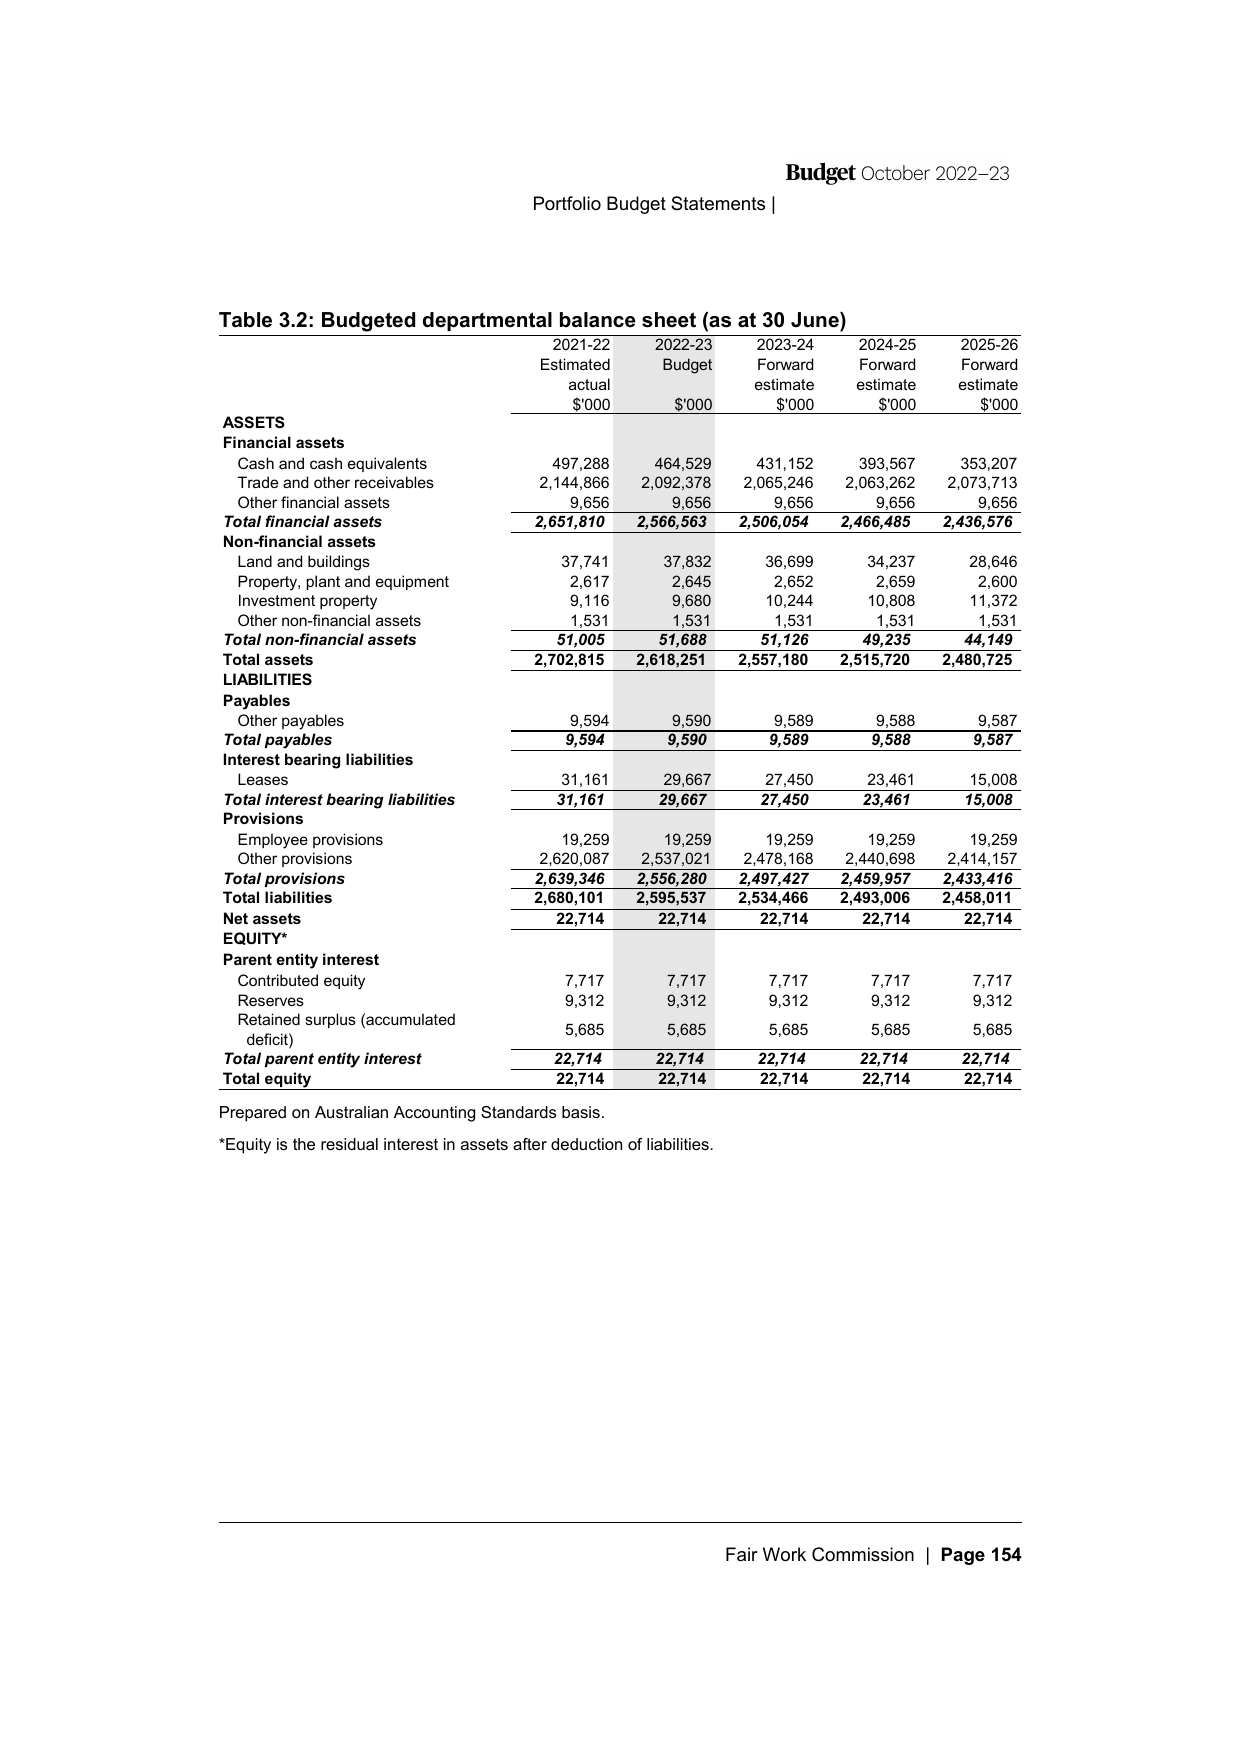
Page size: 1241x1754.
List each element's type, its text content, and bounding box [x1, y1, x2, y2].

text Prepared on Australian Accounting Standards basis. [218, 1103, 1022, 1122]
text *Equity is the residual interest in assets after deduction of liabilities. [218, 1134, 1022, 1153]
subtitle Table 3.2: Budgeted departmental balance sheet (as at 30 June) [218, 308, 1022, 332]
picture [786, 157, 1009, 186]
